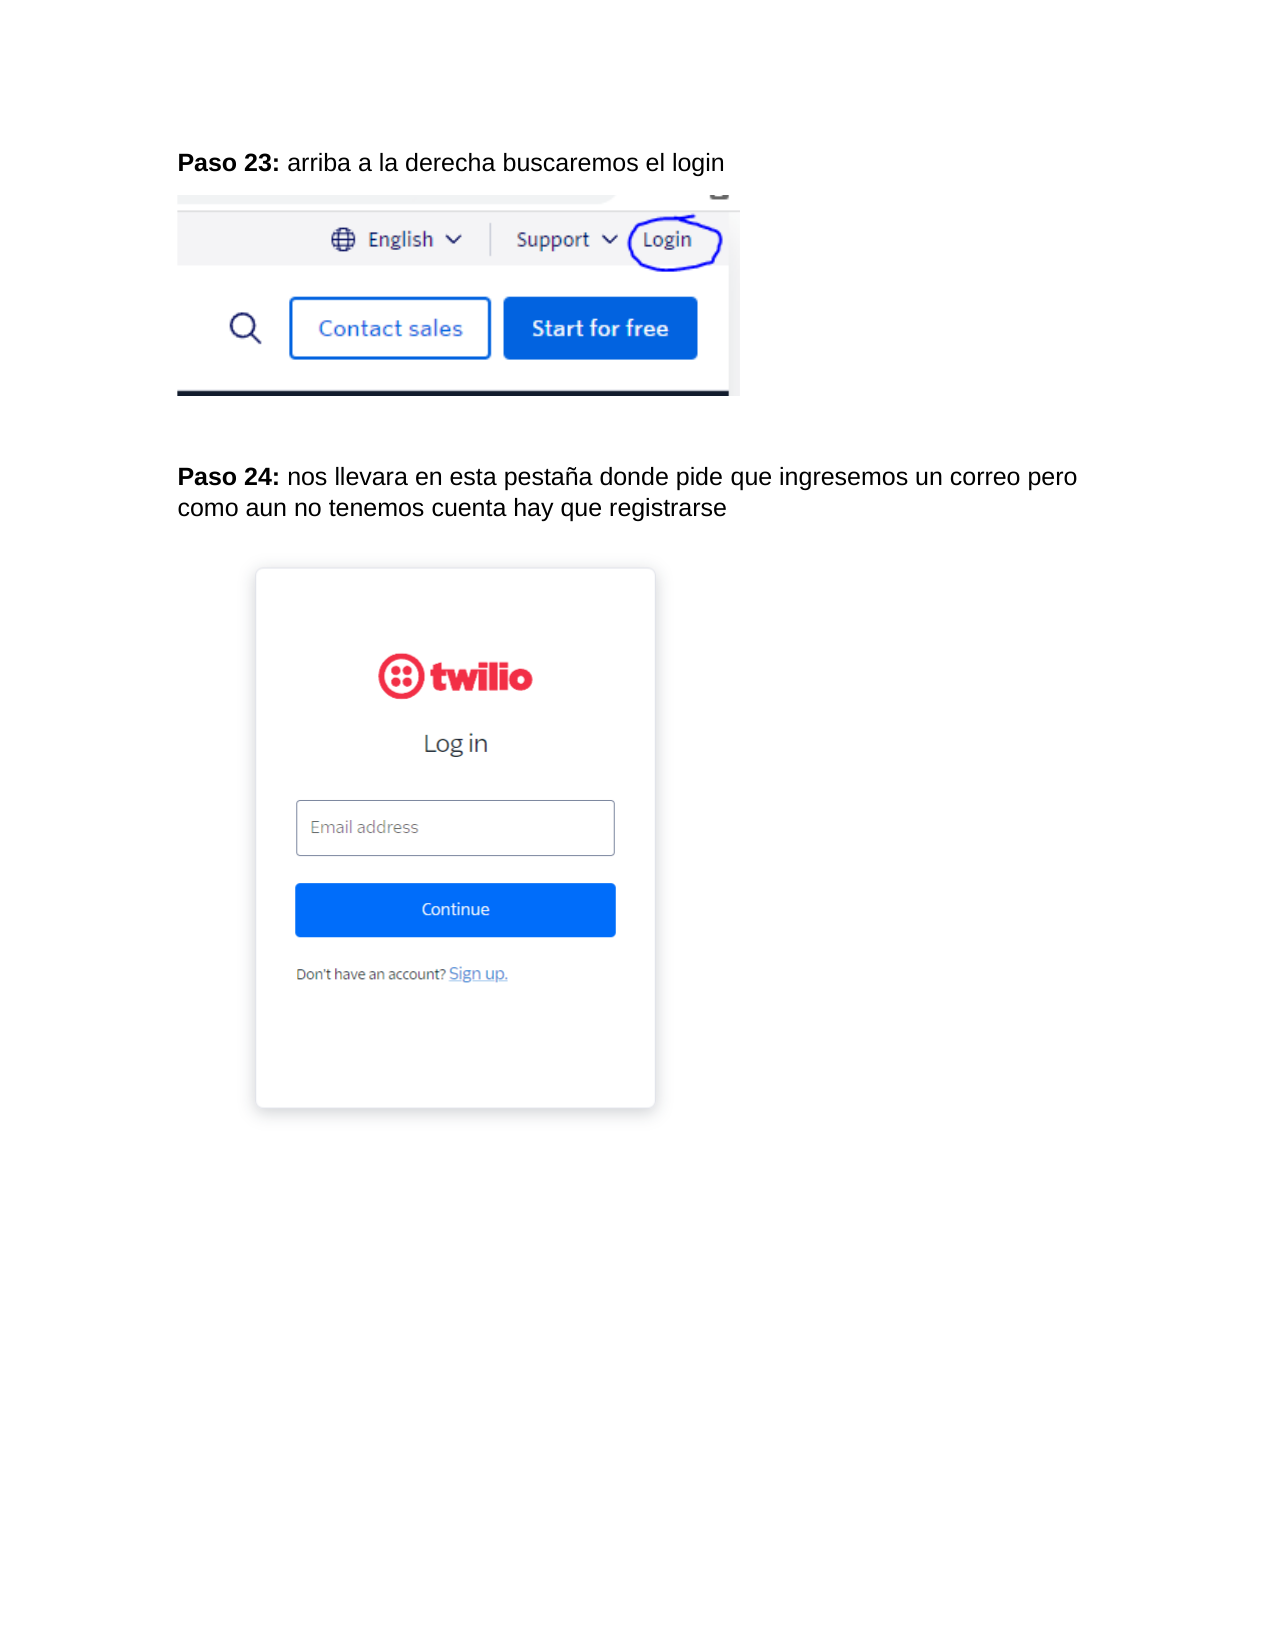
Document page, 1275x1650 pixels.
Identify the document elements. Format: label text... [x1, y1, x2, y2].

text Paso 23: arriba a la derecha buscaremos el login [177, 148, 1098, 176]
text Paso 24: nos llevara en esta pestaña donde pide que ingresemos un correo pero como aun no tenemos cuenta hay que registrarse [177, 462, 1098, 522]
picture [177, 195, 740, 396]
picture [177, 540, 708, 1143]
